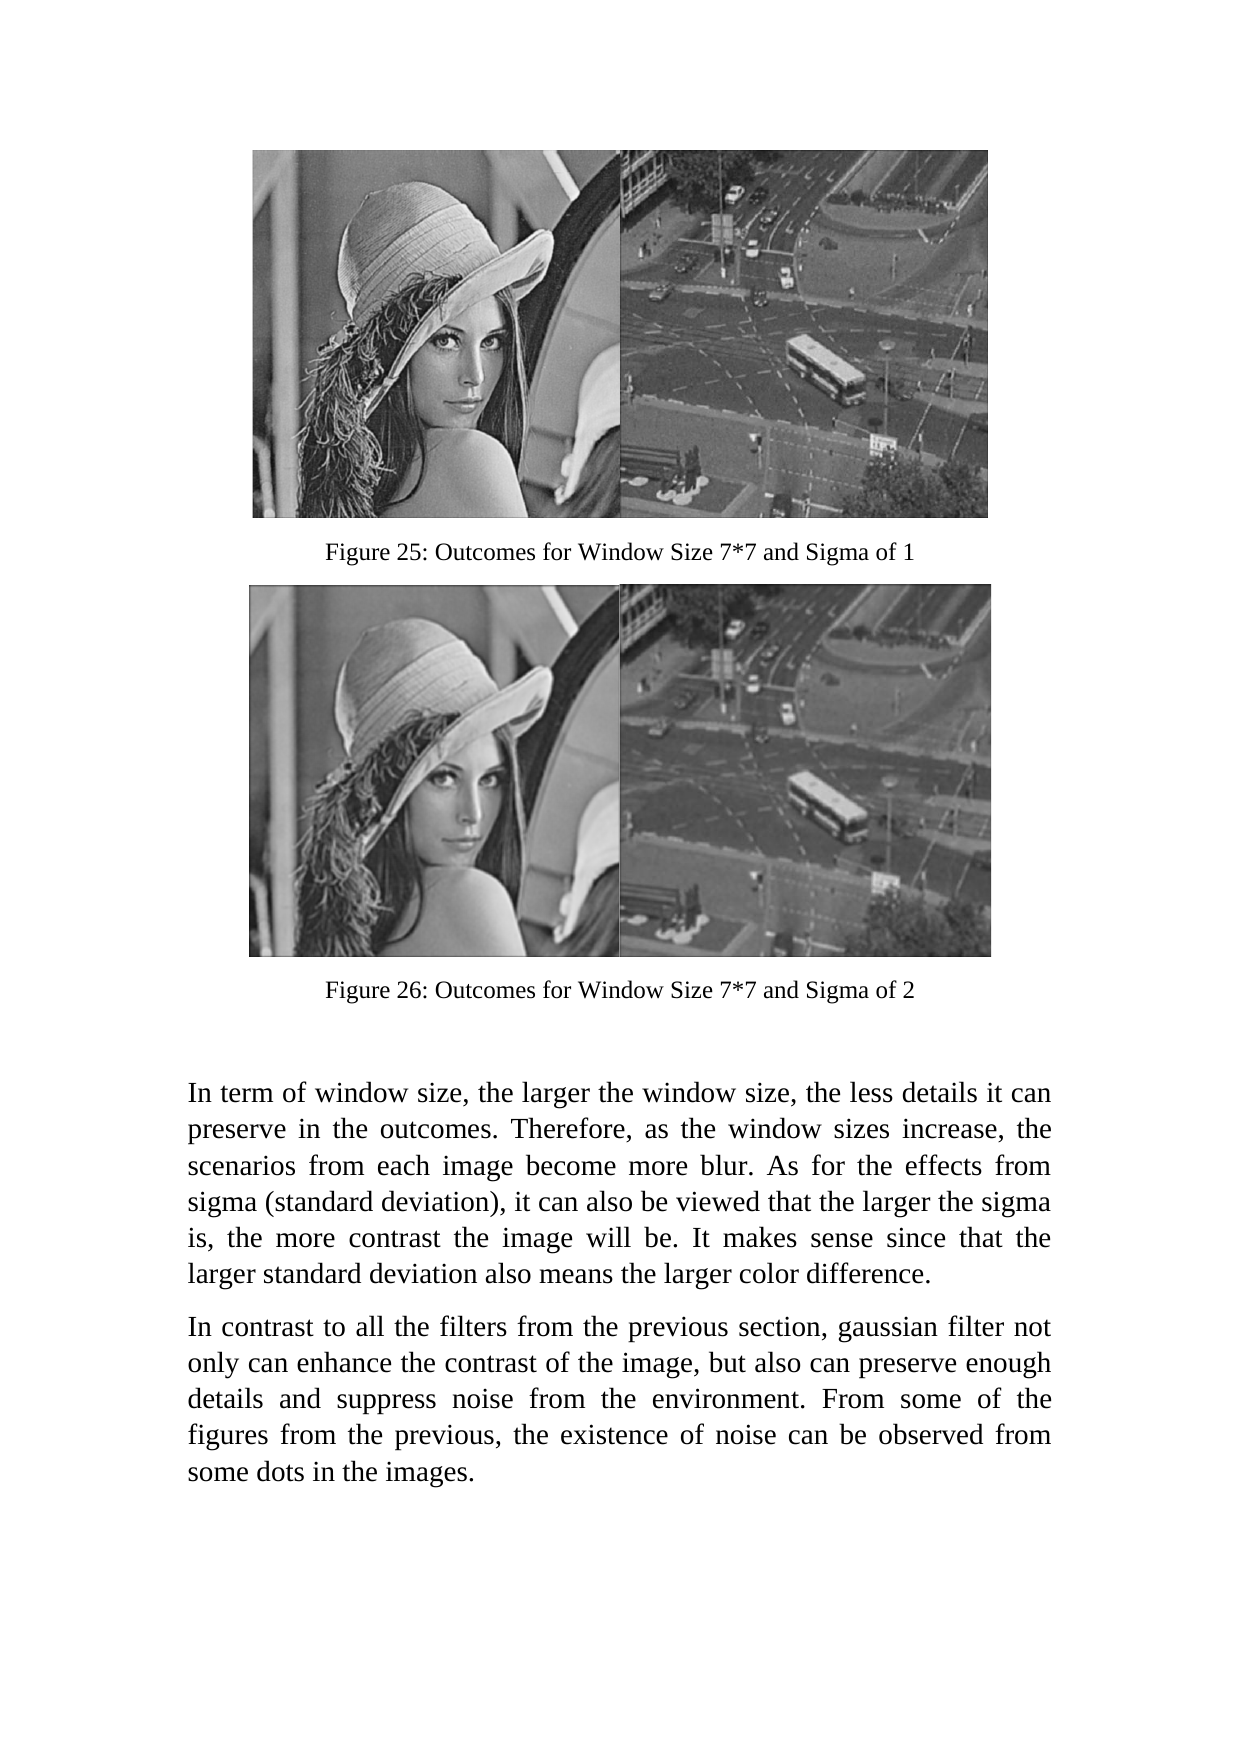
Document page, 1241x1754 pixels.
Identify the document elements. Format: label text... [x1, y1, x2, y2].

text Figure 26: Outcomes for Window Size 7*7 and Sigma of 2 [187, 975, 1053, 1004]
picture [249, 584, 992, 957]
text In term of window size, the larger the window size, the less details it can preserve in the outcomes. Therefore, as the window sizes increase, the scenarios from each image become more blur. As for the effects from sigma (standard deviation), it can also be viewed that the larger the sigma is, the more contrast the image will be. It makes sense since that the larger standard deviation also means the larger color difference. [187, 1076, 1053, 1290]
text Figure 25: Outcomes for Window Size 7*7 and Sigma of 1 [187, 537, 1053, 565]
picture [252, 150, 988, 518]
text In contrast to all the filters from the previous section, gaussian filter not only can enhance the contrast of the image, but also can preserve enough details and suppress noise from the environment. From some of the figures from the previous, the existence of noise can be observed from some dots in the images. [187, 1309, 1053, 1487]
